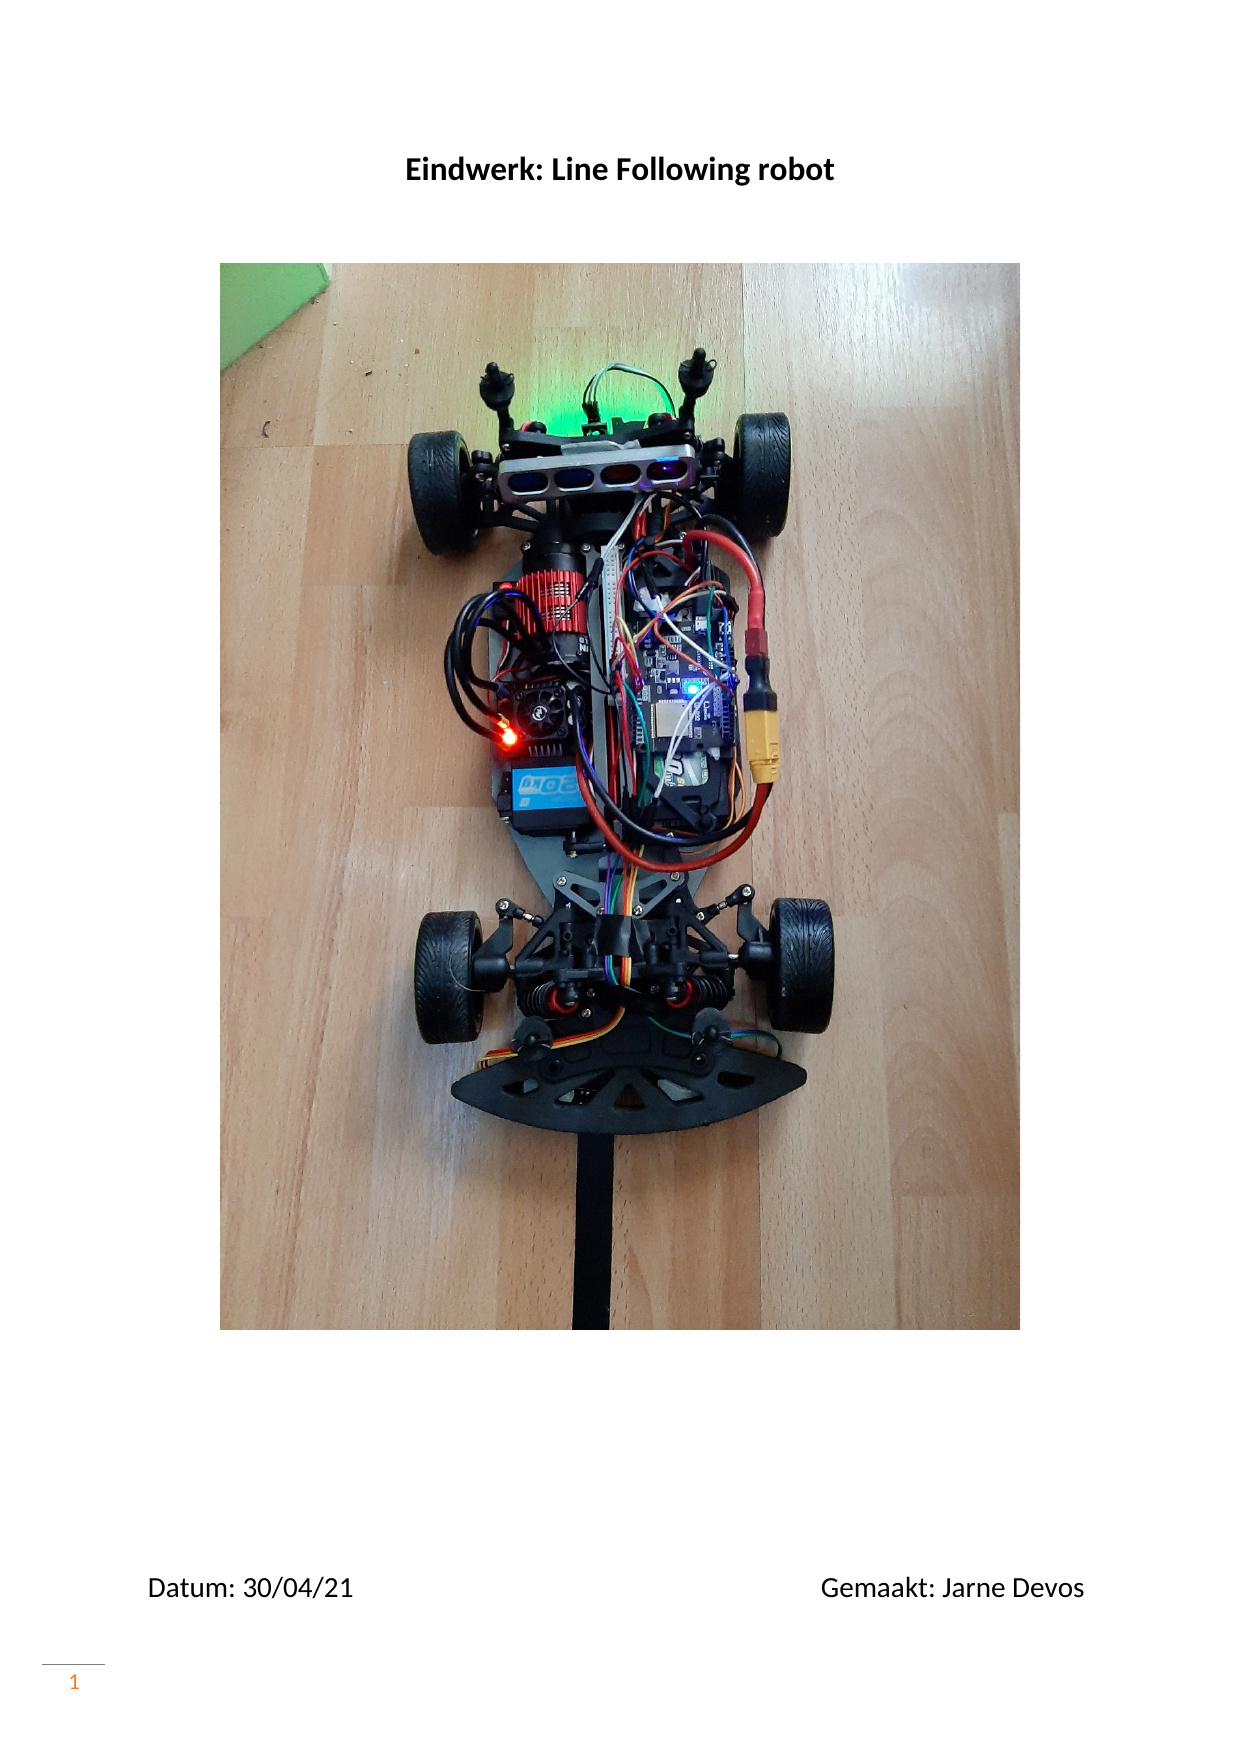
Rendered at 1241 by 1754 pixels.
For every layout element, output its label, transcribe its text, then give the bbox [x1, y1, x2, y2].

text Datum: 30/04/21 Gemaakt: Jarne Devos [148, 1569, 1093, 1605]
text Eindwerk: Line Following robot [148, 148, 1093, 188]
picture [220, 263, 1020, 1330]
